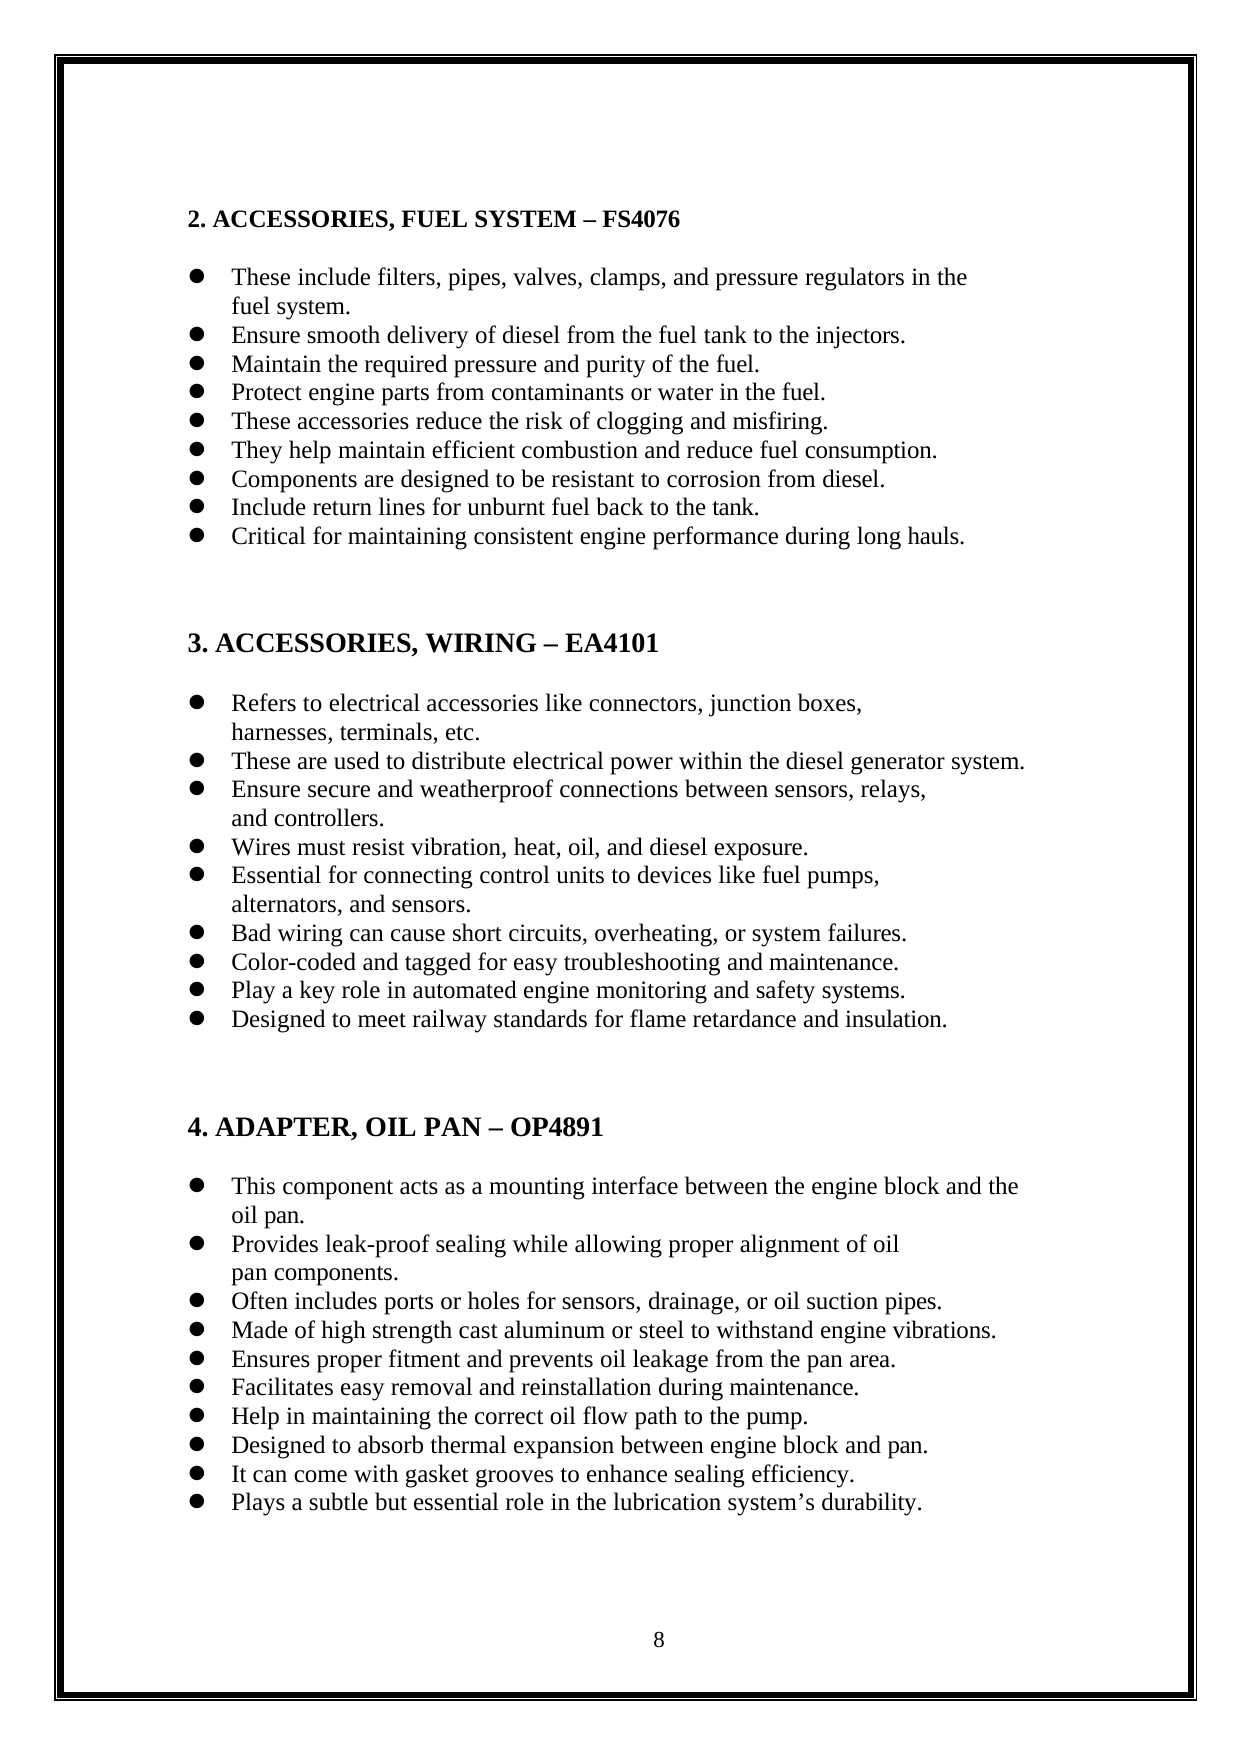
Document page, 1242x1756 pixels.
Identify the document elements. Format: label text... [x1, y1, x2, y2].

list Plays a subtle but essential role in the lubrication system’s durability. [187, 1487, 1188, 1516]
list Bad wiring can cause short circuits, overheating, or system failures. [187, 918, 1188, 947]
list Made of high strength cast aluminum or steel to withstand engine vibrations. [187, 1315, 1188, 1344]
list Refers to electrical accessories like connectors, junction boxes, harnesses, terminals, etc. [187, 688, 963, 746]
list Often includes ports or holes for sensors, drainage, or oil suction pipes. [187, 1286, 1188, 1315]
list Essential for connecting control units to devices like fuel pumps, alternators, and sensors. [187, 861, 990, 918]
list These include filters, pipes, valves, clamps, and pressure regulators in the fuel system. [187, 262, 1004, 320]
list Designed to absorb thermal expansion between engine block and pan. [187, 1430, 1188, 1459]
subtitle ADAPTER, OIL PAN – OP4891 [187, 1110, 1188, 1142]
subtitle ACCESSORIES, FUEL SYSTEM – FS4076 [187, 204, 1188, 233]
list Ensures proper fitment and prevents oil leakage from the pan area. [187, 1344, 1188, 1372]
list Ensure smooth delivery of diesel from the fuel tank to the injectors. [187, 320, 1188, 349]
list Wires must resist vibration, heat, oil, and diesel exposure. [187, 832, 1188, 861]
list They help maintain efficient combustion and reduce fuel consumption. [187, 435, 1188, 464]
list Ensure secure and weatherproof connections between sensors, relays, and controllers. [187, 775, 961, 831]
list Help in maintaining the correct oil flow path to the pump. [187, 1401, 1188, 1430]
list These are used to distribute electrical power within the diesel generator system. [187, 746, 1188, 774]
list Color-coded and tagged for easy troubleshooting and maintenance. [187, 947, 1188, 976]
subtitle ACCESSORIES, WIRING – EA4101 [187, 627, 1188, 659]
list Designed to meet railway standards for flame retardance and insulation. [187, 1004, 1188, 1033]
list Critical for maintaining consistent engine performance during long hauls. [187, 521, 1188, 550]
list These accessories reduce the risk of clogging and misfiring. [187, 406, 1188, 435]
list Components are designed to be resistant to corrosion from diesel. [187, 464, 1188, 492]
list Play a key role in automated engine monitoring and safety systems. [187, 976, 1188, 1004]
list It can come with gasket grooves to enhance sealing efficiency. [187, 1459, 1188, 1487]
list Maintain the required pressure and purity of the fuel. [187, 349, 1188, 377]
list Provides leak-proof sealing while allowing proper alignment of oil pan components. [187, 1229, 934, 1286]
list Include return lines for unburnt fuel back to the tank. [187, 492, 1188, 521]
list This component acts as a mounting interface between the engine block and the oil pan. [187, 1171, 1044, 1229]
list Protect engine parts from contaminants or water in the fuel. [187, 377, 1188, 406]
list Facilitates easy removal and reinstallation during maintenance. [187, 1372, 1188, 1401]
